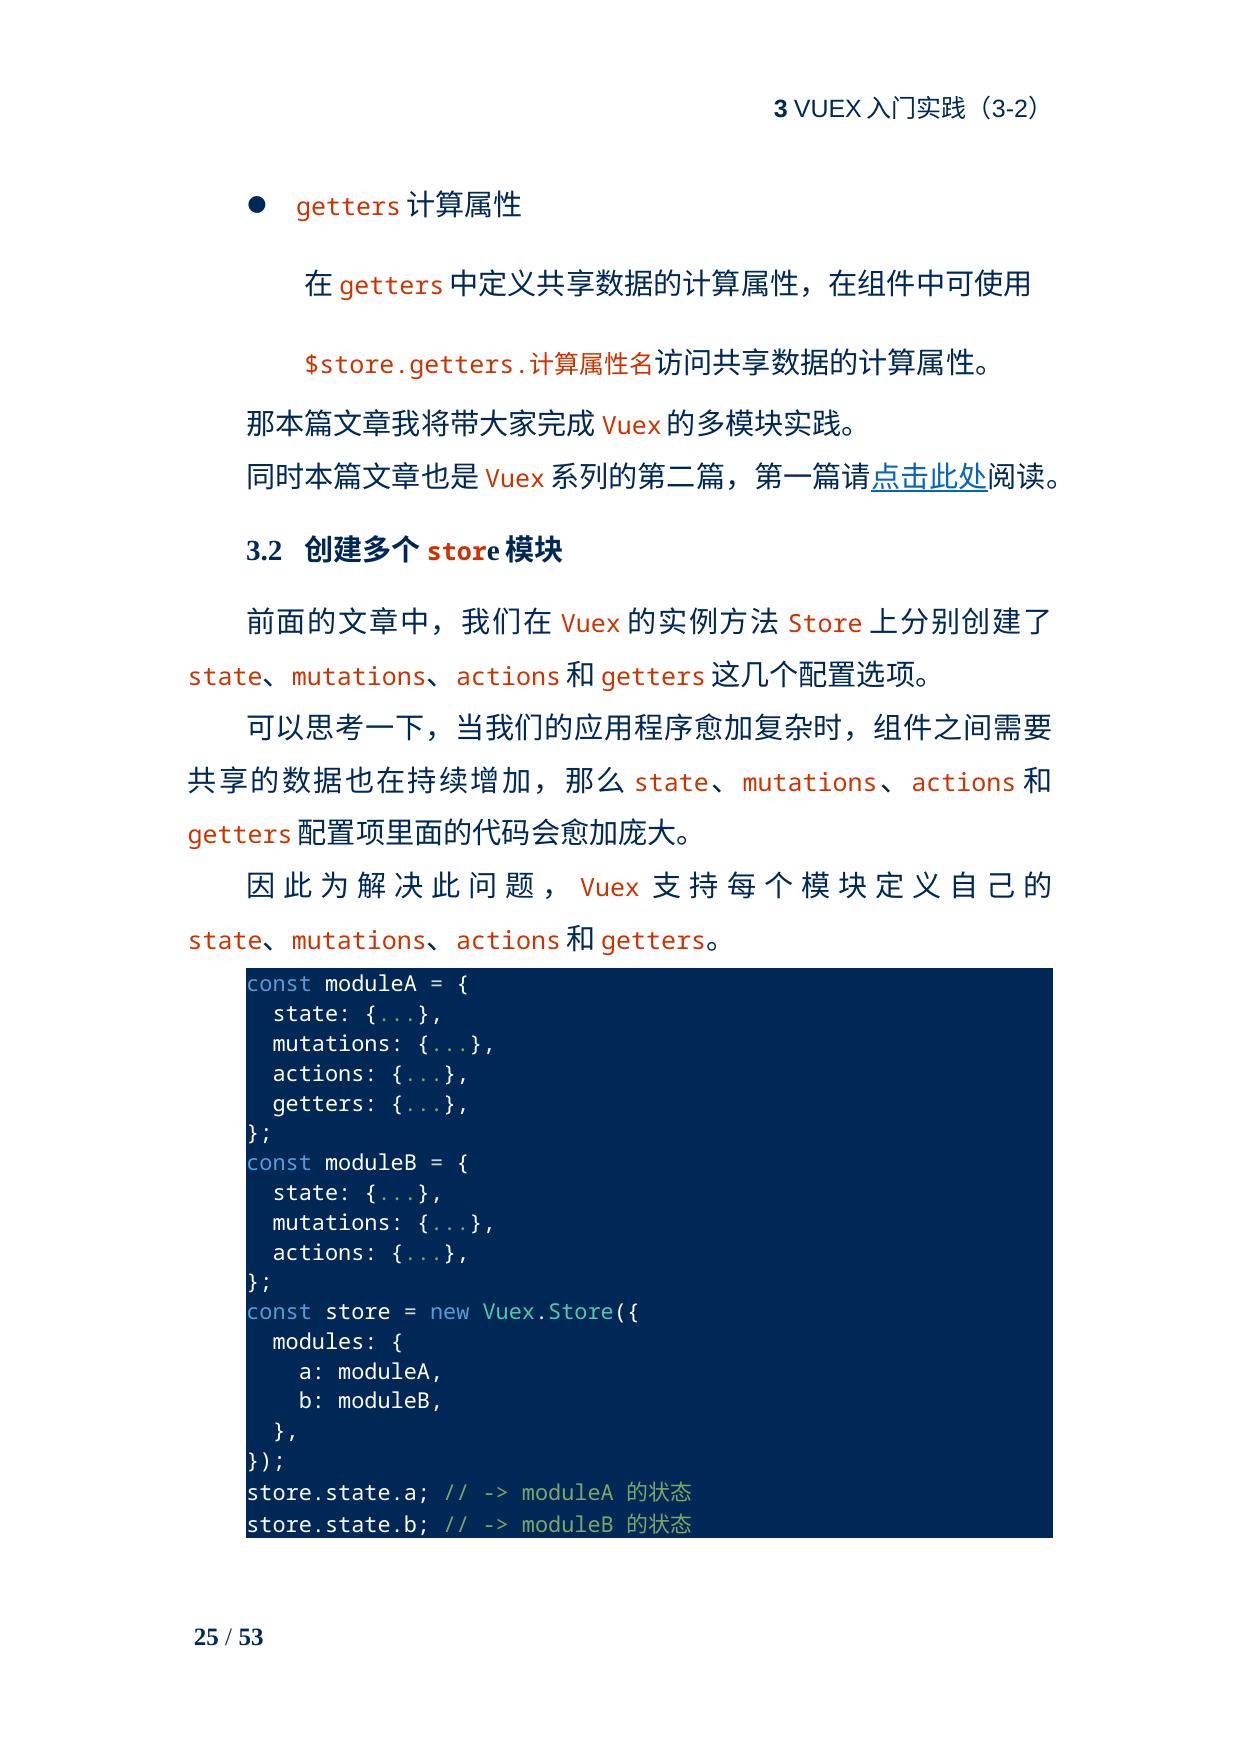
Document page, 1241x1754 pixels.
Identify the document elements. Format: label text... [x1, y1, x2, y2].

text 前面的文章中，我们在Vuex的实例方法Store上分别创建了state、mutations、actions和getters这几个配置选项。 [187, 599, 1053, 694]
text store.state.b; // -> moduleB 的状态 [246, 1507, 1053, 1538]
text getters: {...}, [246, 1088, 1053, 1117]
subtitle 创建多个store模块 [246, 526, 1053, 568]
text }; [246, 1117, 1053, 1147]
text }); [246, 1445, 1053, 1475]
text 那本篇文章我将带大家完成Vuex的多模块实践。 [187, 401, 1053, 443]
text modules: { [246, 1326, 1053, 1356]
list 在getters中定义共享数据的计算属性，在组件中可使用$store.getters.计算属性名访问共享数据的计算属性。 [304, 242, 1053, 401]
text state: {...}, [246, 998, 1053, 1028]
text a: moduleA, [246, 1356, 1053, 1386]
text 可以思考一下，当我们的应用程序愈加复杂时，组件之间需要共享的数据也在持续增加，那么state、mutations、actions和getters配置项里面的代码会愈加庞大。 [187, 704, 1053, 852]
text const store = new Vuex.Store({ [246, 1296, 1053, 1326]
text mutations: {...}, [246, 1028, 1053, 1058]
text mutations: {...}, [246, 1207, 1053, 1237]
text state: {...}, [246, 1177, 1053, 1207]
text actions: {...}, [246, 1058, 1053, 1088]
text }, [246, 1415, 1053, 1445]
text }; [246, 1266, 1053, 1296]
text b: moduleB, [246, 1386, 1053, 1415]
text actions: {...}, [246, 1237, 1053, 1266]
text const moduleA = { [246, 968, 1053, 998]
list getters计算属性 [246, 163, 1053, 242]
text const moduleB = { [246, 1147, 1053, 1177]
text 同时本篇文章也是Vuex系列的第二篇，第一篇请点击此处阅读。 [187, 453, 1053, 496]
text 因此为解决此问题，Vuex支持每个模块定义自己的state、mutations、actions和getters。 [187, 863, 1053, 958]
text store.state.a; // -> moduleA 的状态 [246, 1475, 1053, 1507]
